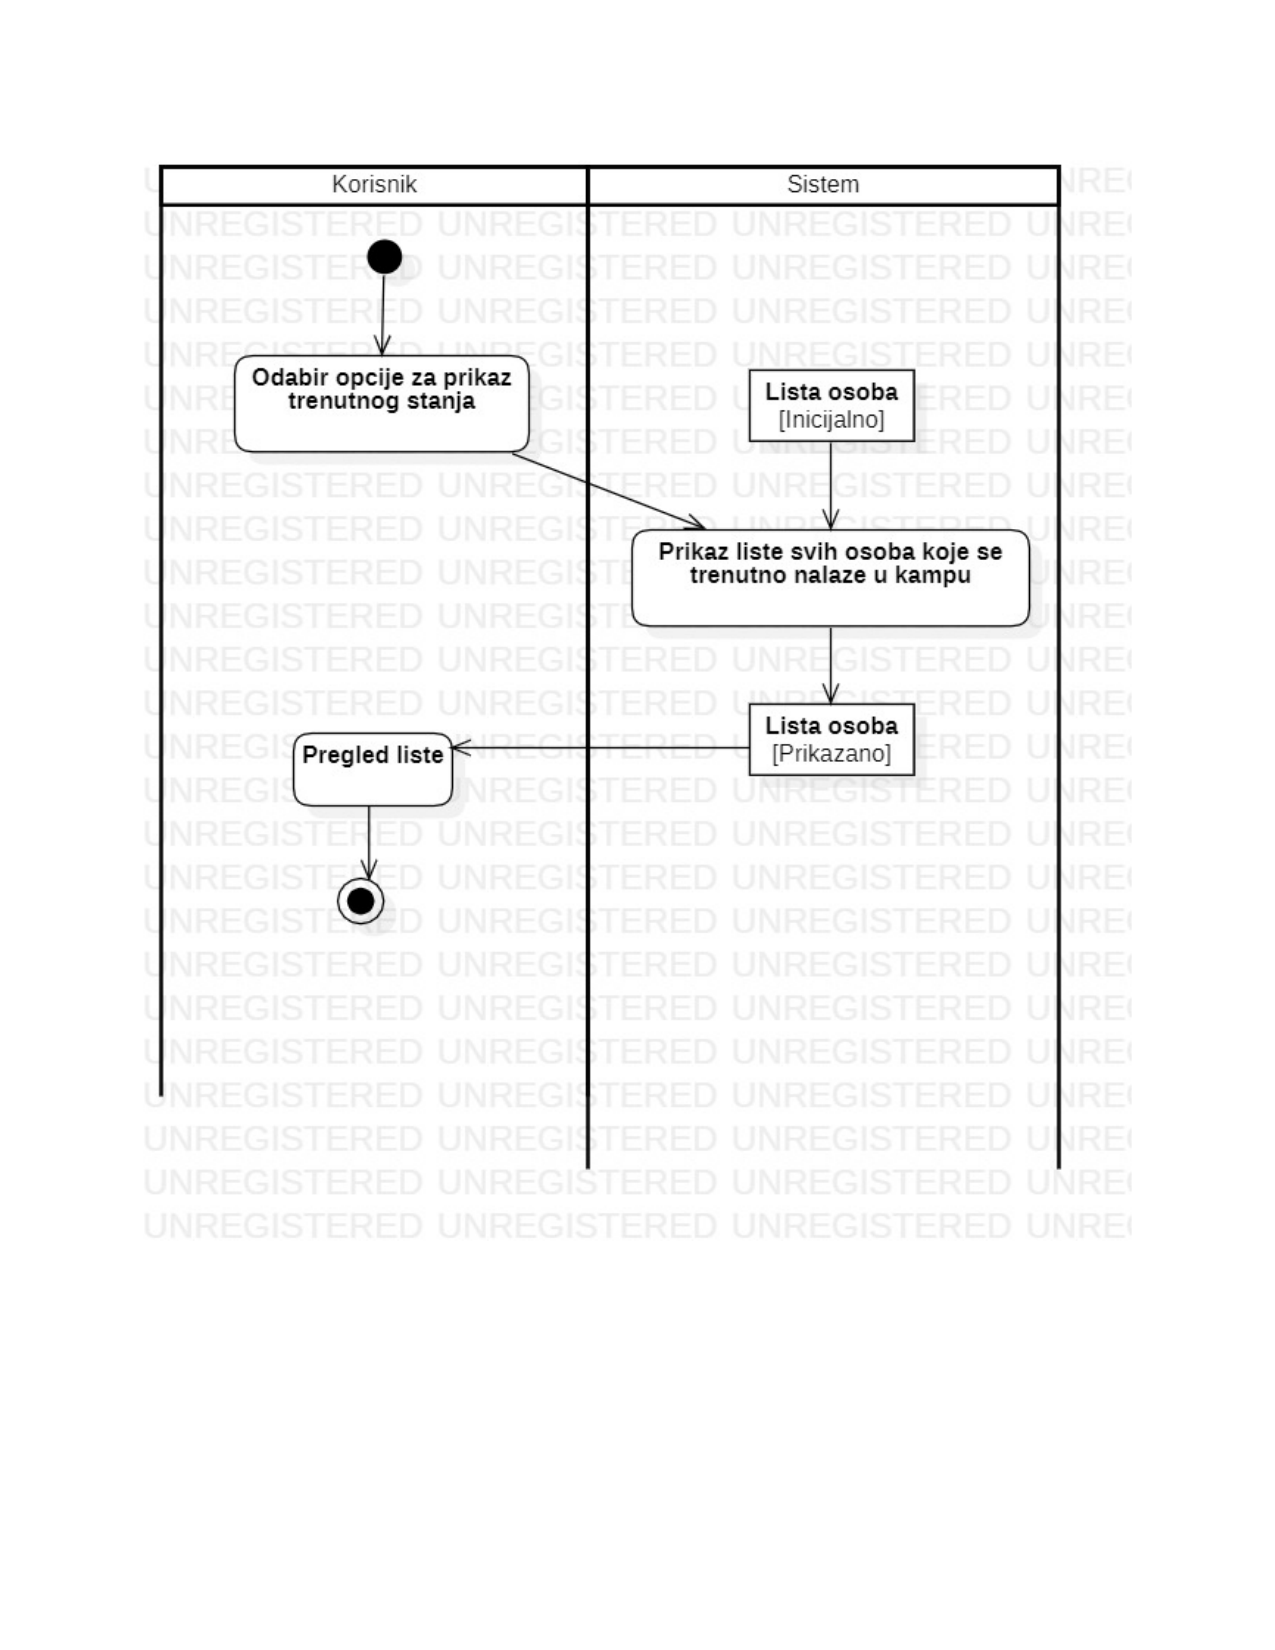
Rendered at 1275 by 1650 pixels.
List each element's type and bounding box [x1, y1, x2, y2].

picture [143, 150, 1132, 1241]
